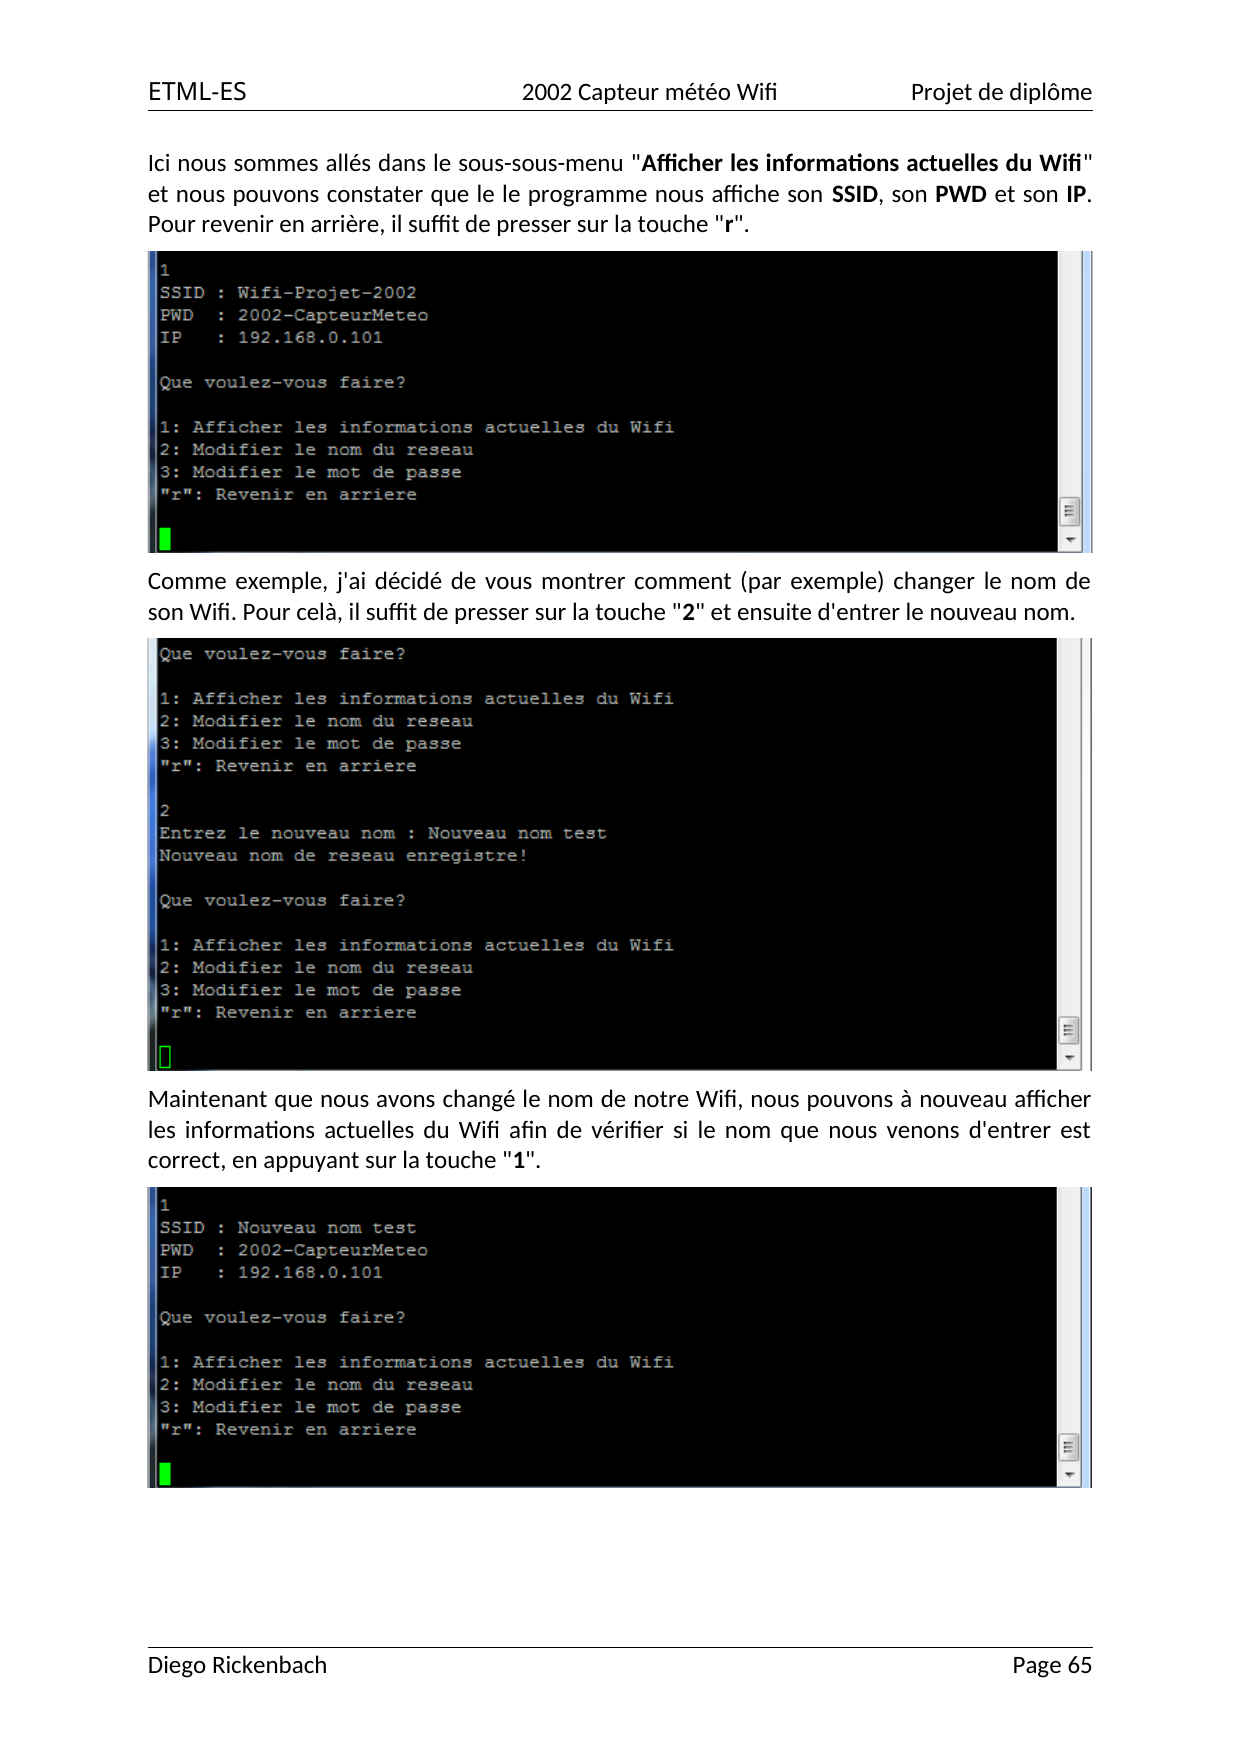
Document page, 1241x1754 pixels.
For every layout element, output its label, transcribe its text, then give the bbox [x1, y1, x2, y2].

text Ici nous sommes allés dans le sous-sous-menu "Afficher les informations actuelles du Wifi" et nous pouvons constater que le le programme nous affiche son SSID, son PWD et son IP. Pour revenir en arrière, il suffit de presser sur la touche "r". [148, 148, 1093, 239]
text Comme exemple, j'ai décidé de vous montrer comment (par exemple) changer le nom de son Wifi. Pour celà, il suffit de presser sur la touche "2" et ensuite d'entrer le nouveau nom. [148, 565, 1093, 626]
picture [147, 251, 1093, 553]
picture [147, 1187, 1092, 1488]
text Maintenant que nous avons changé le nom de notre Wifi, nous pouvons à nouveau afficher les informations actuelles du Wifi afin de vérifier si le nom que nous venons d'entrer est correct, en appuyant sur la touche "1". [148, 1083, 1093, 1175]
picture [147, 638, 1092, 1071]
